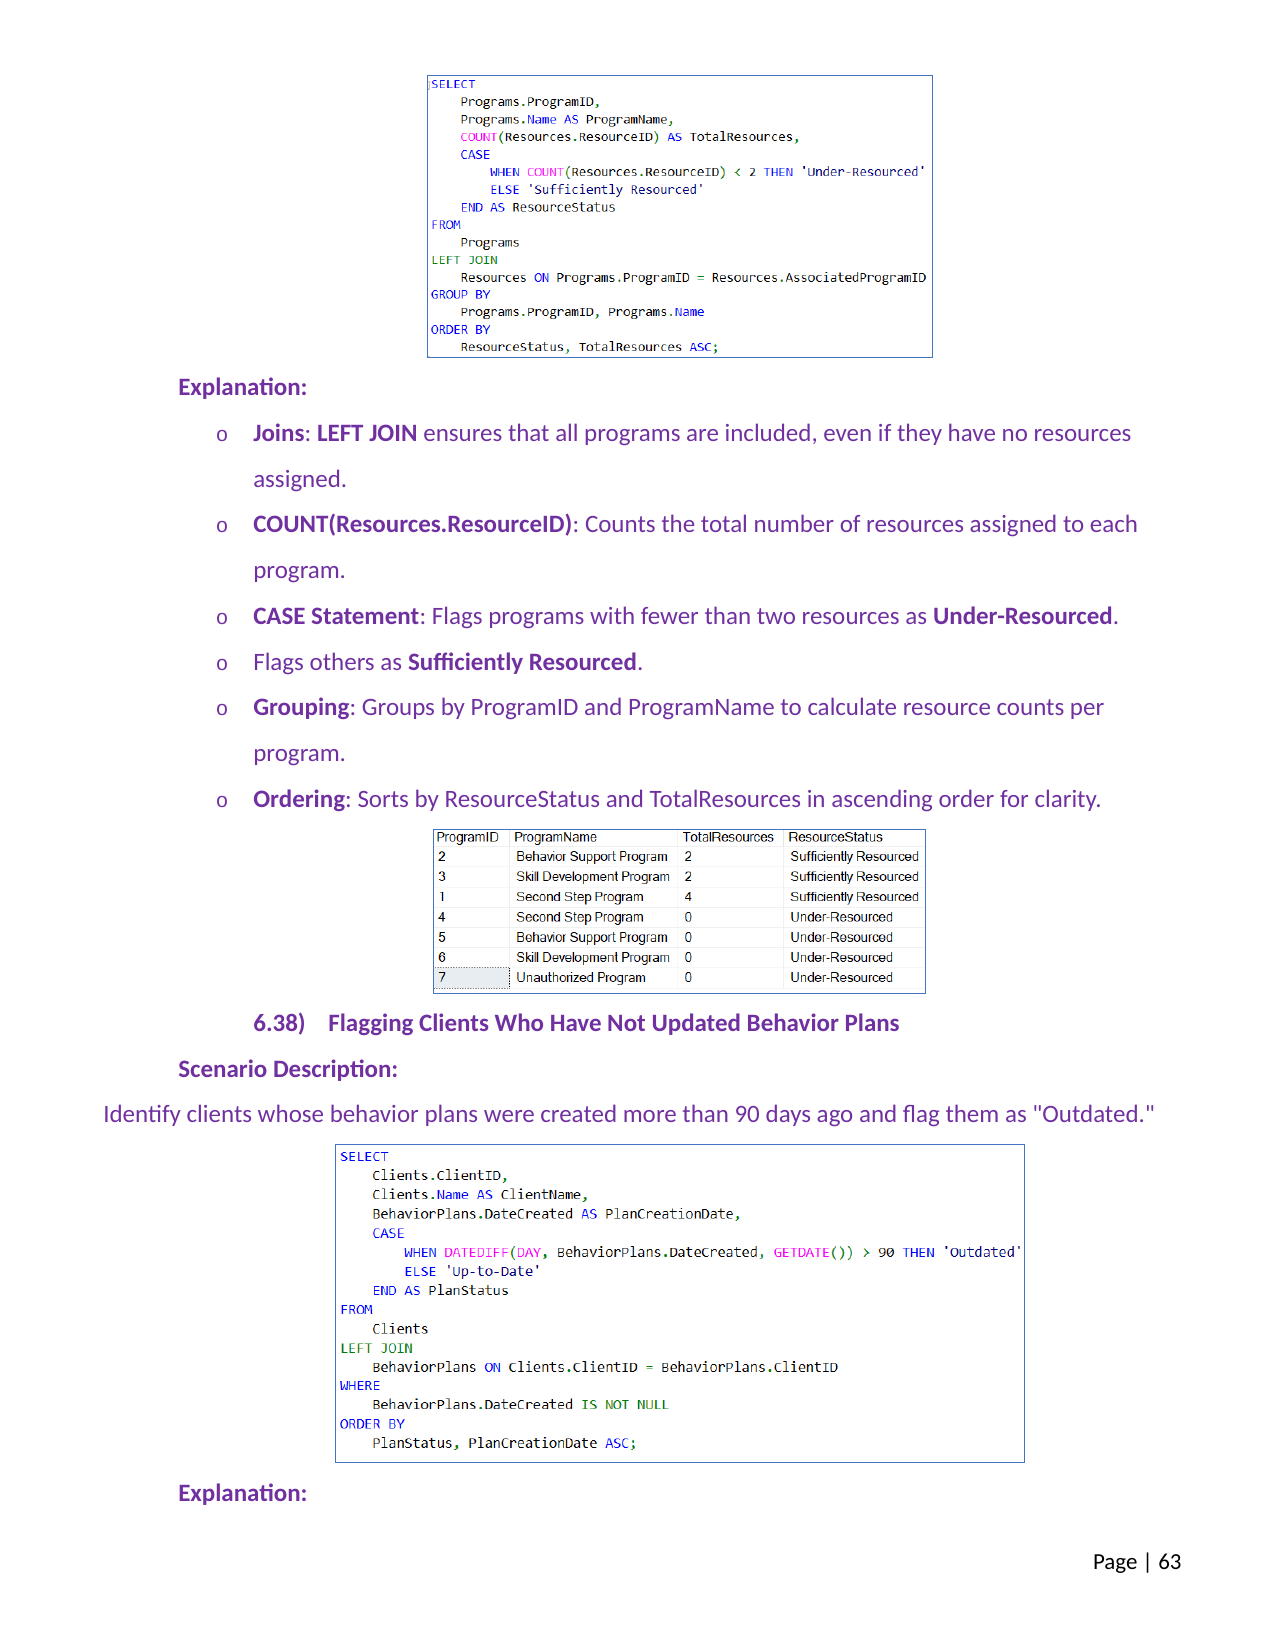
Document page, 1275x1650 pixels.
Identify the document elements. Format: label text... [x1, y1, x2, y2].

list Grouping: Groups by ProgramID and ProgramName to calculate resource counts per program. [216, 692, 1181, 768]
picture [336, 1145, 1024, 1462]
list COUNT(Resources.ResourceID): Counts the total number of resources assigned to each program. [216, 509, 1181, 585]
list CASE Statement: Flags programs with fewer than two resources as Under-Resourced. [216, 600, 1181, 631]
list Flagging Clients Who Have Not Updated Behavior Plans [253, 1007, 1181, 1038]
list Flags others as Sufficiently Resourced. [216, 646, 1181, 676]
text Explanation: [103, 1477, 1181, 1507]
picture [428, 76, 932, 357]
picture [434, 830, 925, 993]
text Identify clients whose behavior plans were created more than 90 days ago and flag them as "Outdated." [103, 1099, 1181, 1129]
list Joins: LEFT JOIN ensures that all programs are included, even if they have no resources assigned. [216, 417, 1181, 493]
list Ordering: Sorts by ResourceStatus and TotalResources in ascending order for clarity. [216, 783, 1181, 813]
text Explanation: [103, 371, 1181, 402]
text Scenario Description: [103, 1053, 1181, 1083]
